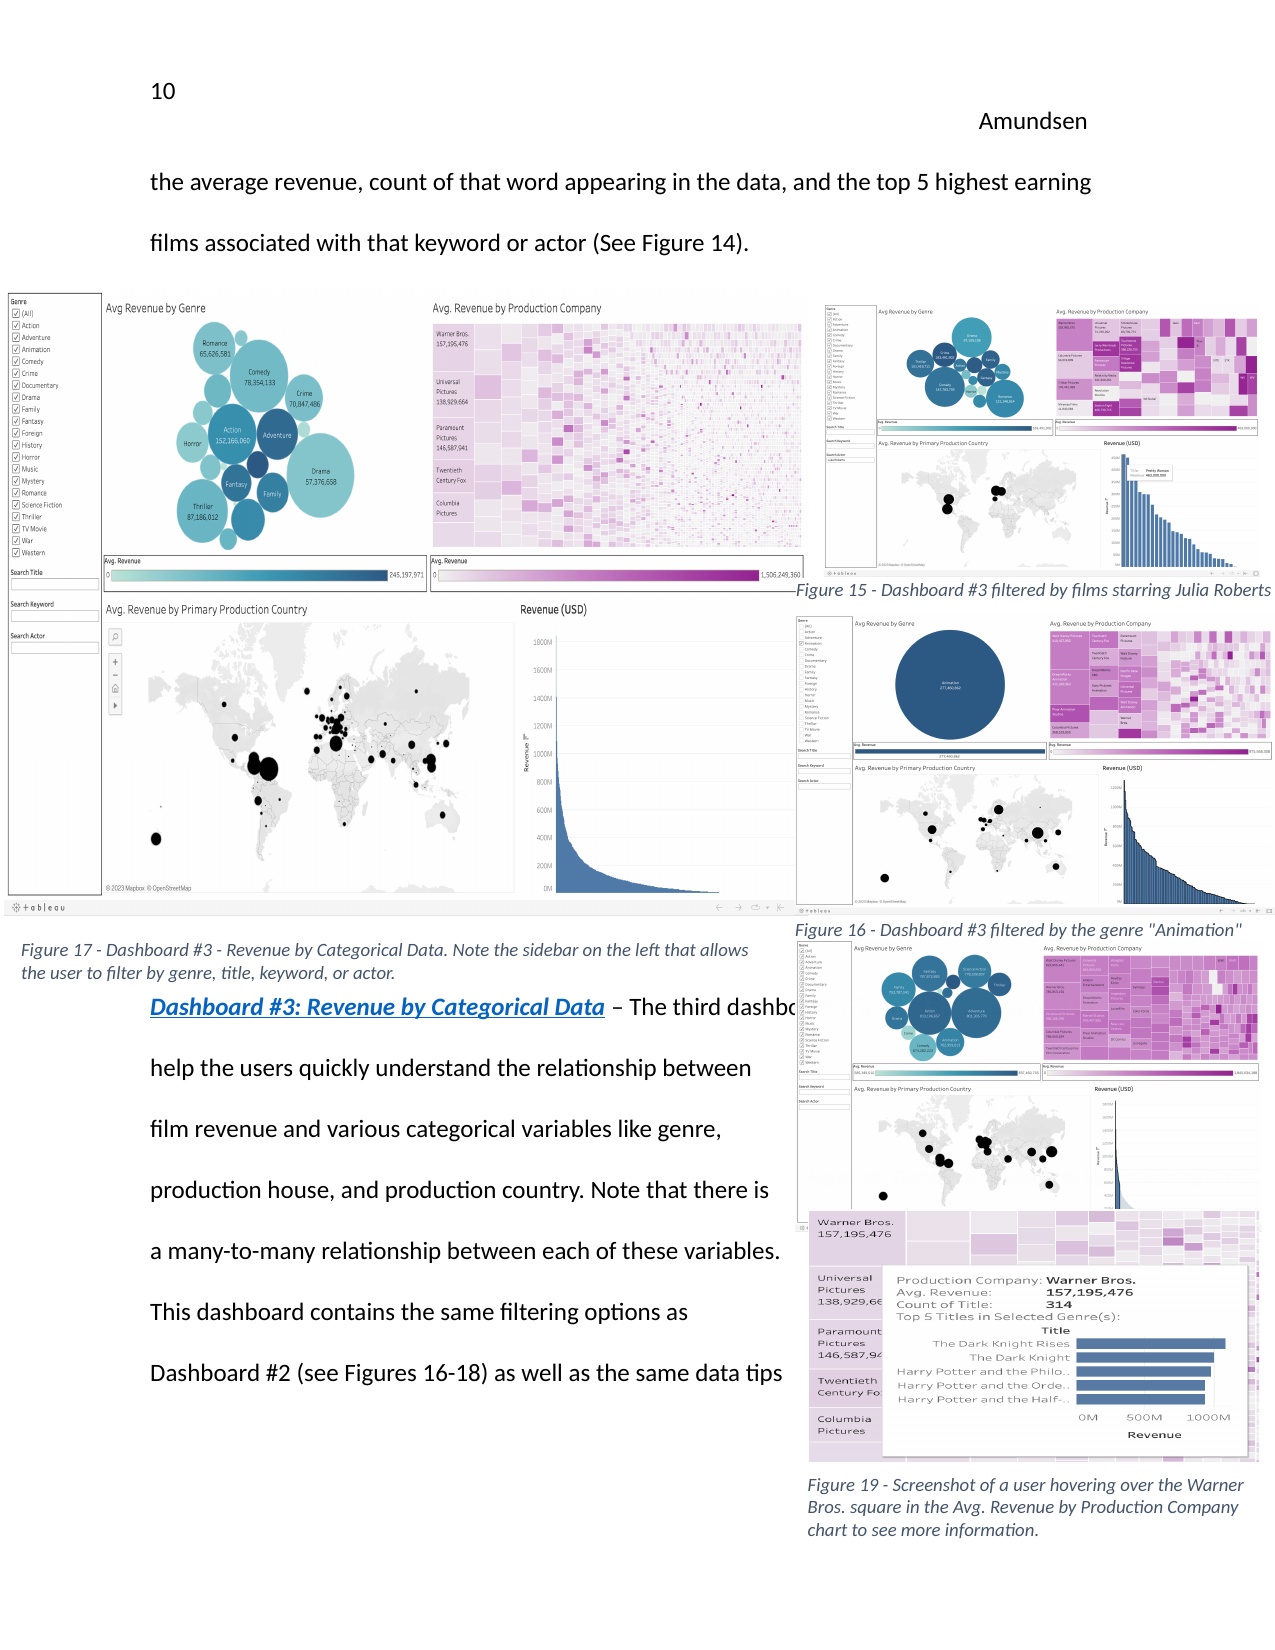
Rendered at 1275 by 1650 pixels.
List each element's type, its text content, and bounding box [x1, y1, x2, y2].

picture [4, 288, 1275, 916]
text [150, 167, 1125, 258]
picture [795, 939, 1262, 1462]
picture [823, 303, 1261, 577]
